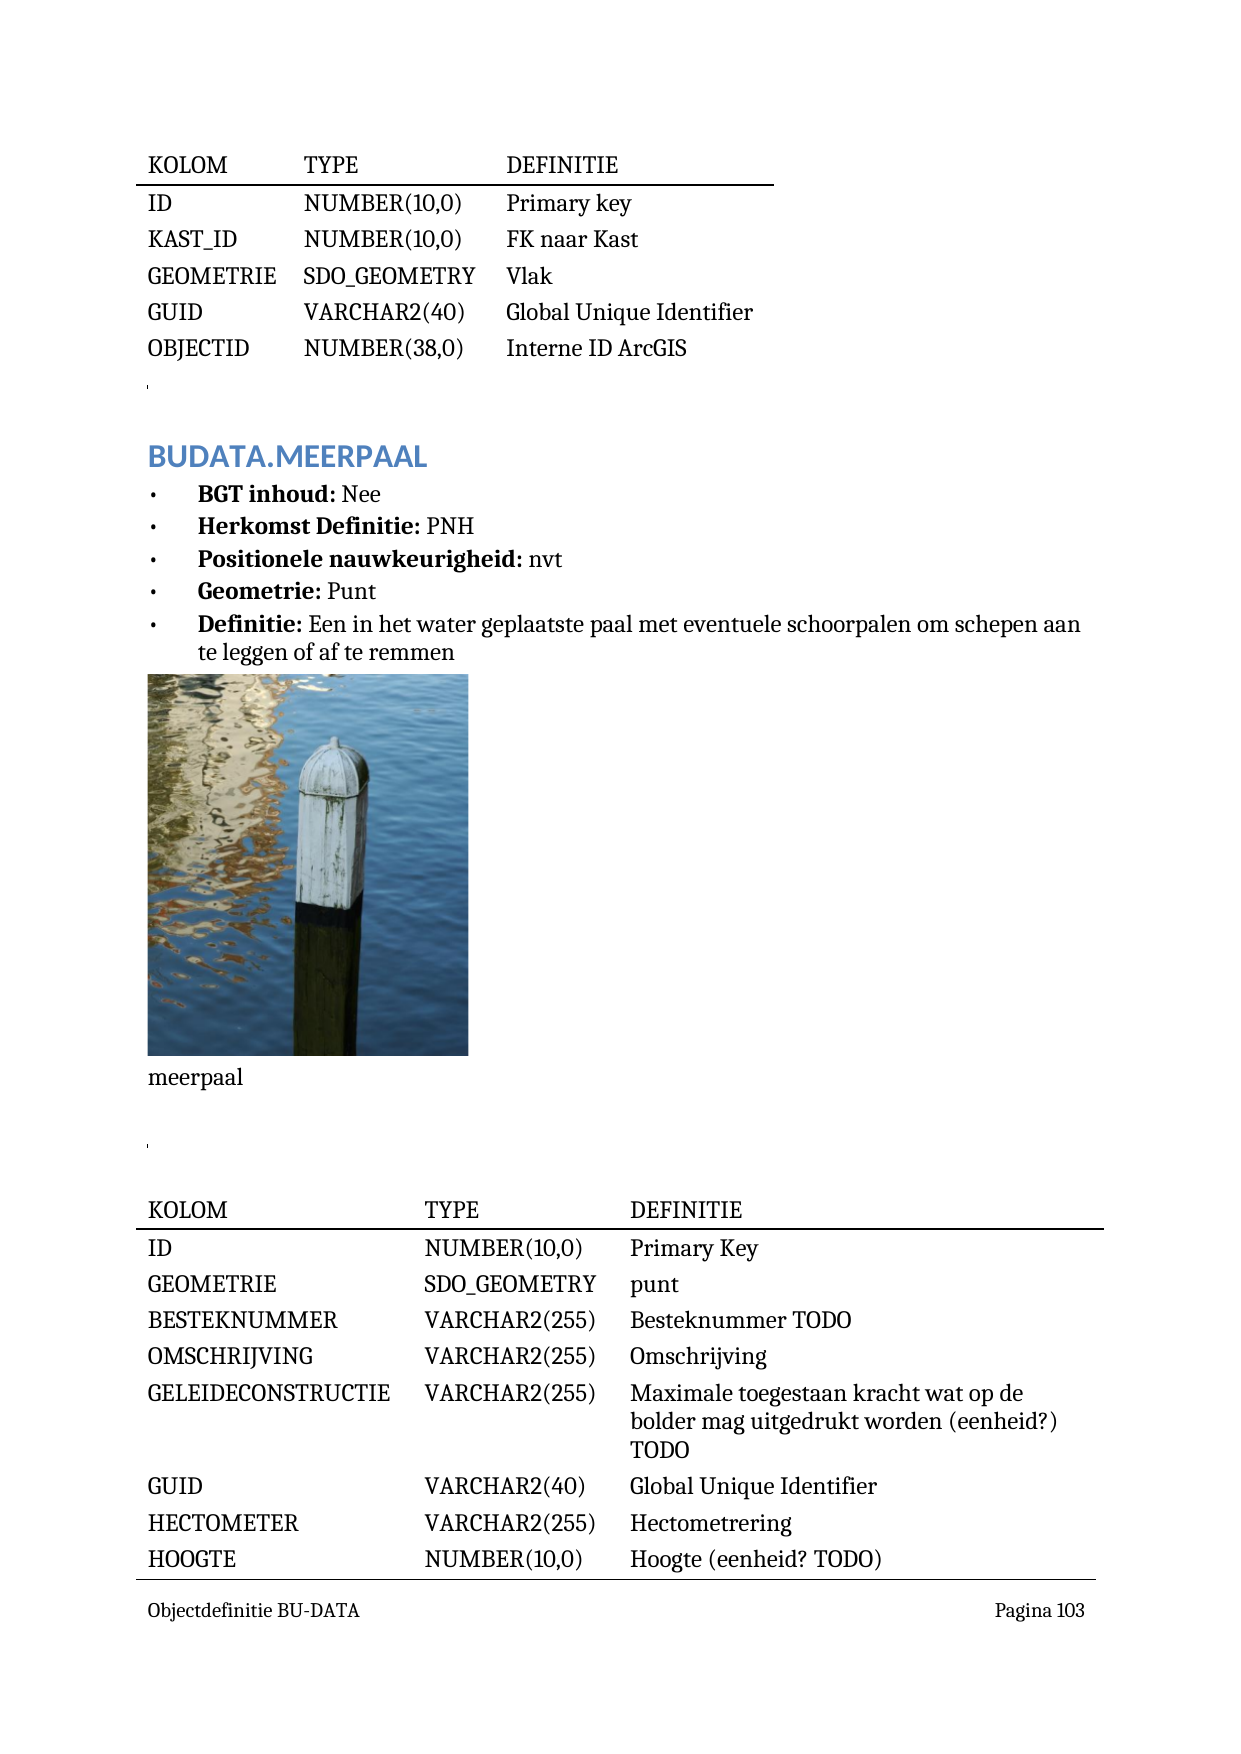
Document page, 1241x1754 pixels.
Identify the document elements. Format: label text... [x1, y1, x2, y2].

list Positionele nauwkeurigheid: nvt [148, 544, 1093, 573]
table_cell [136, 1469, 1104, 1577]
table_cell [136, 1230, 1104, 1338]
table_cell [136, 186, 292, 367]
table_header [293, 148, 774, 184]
list Geometrie: Punt [148, 577, 1093, 606]
picture [147, 674, 469, 1056]
list Definitie: Een in het water geplaatste paal met eventuele schoorpalen om schepen aan te leggen of af te remmen [148, 609, 1093, 667]
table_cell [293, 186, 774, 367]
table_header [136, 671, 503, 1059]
list BGT inhoud: Nee [148, 479, 1093, 508]
subtitle BUDATA.MEERPAAL [148, 435, 1093, 476]
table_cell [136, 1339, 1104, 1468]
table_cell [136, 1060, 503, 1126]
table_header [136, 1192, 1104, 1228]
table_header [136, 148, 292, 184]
list Herkomst Definitie: PNH [148, 512, 1093, 541]
